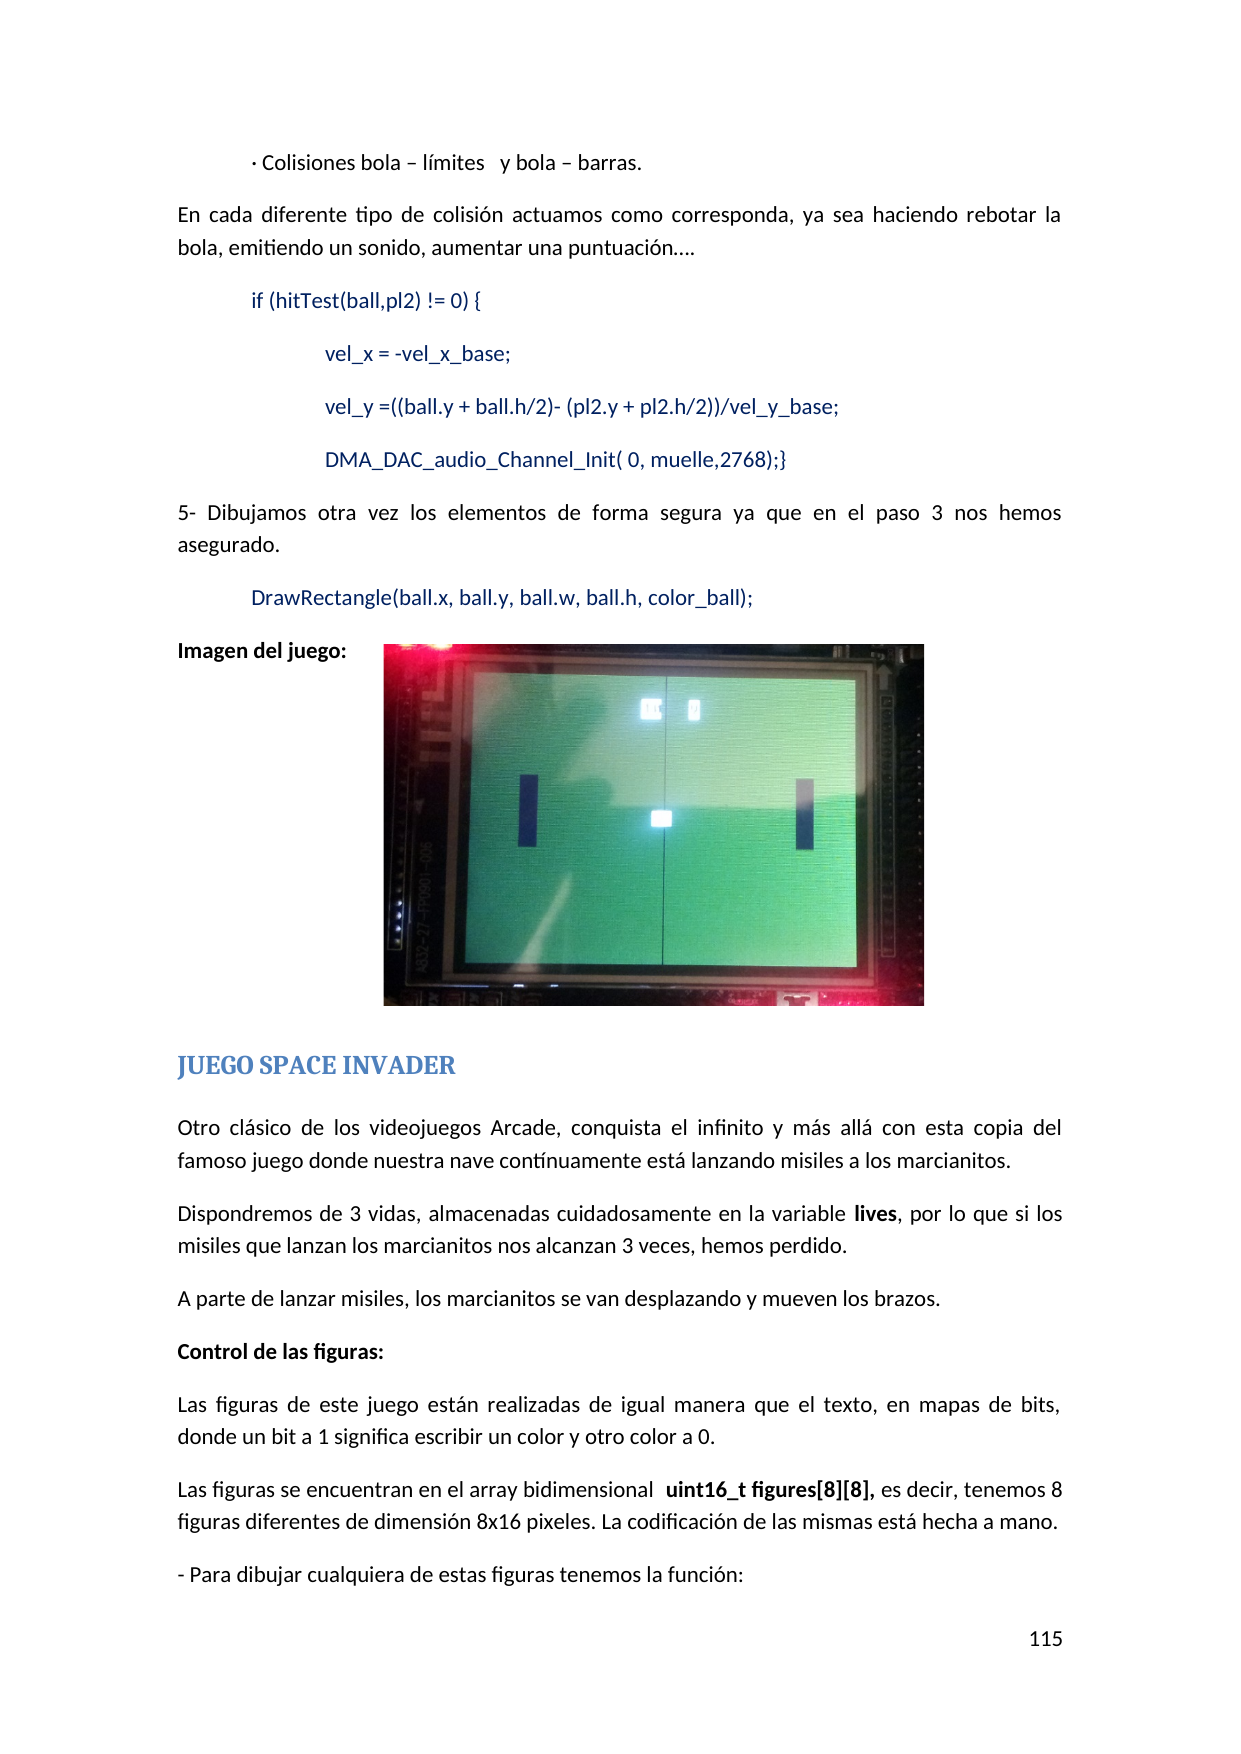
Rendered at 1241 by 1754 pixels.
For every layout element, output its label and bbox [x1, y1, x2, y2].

picture [383, 644, 925, 1006]
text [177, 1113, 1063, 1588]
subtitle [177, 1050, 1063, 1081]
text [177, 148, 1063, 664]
